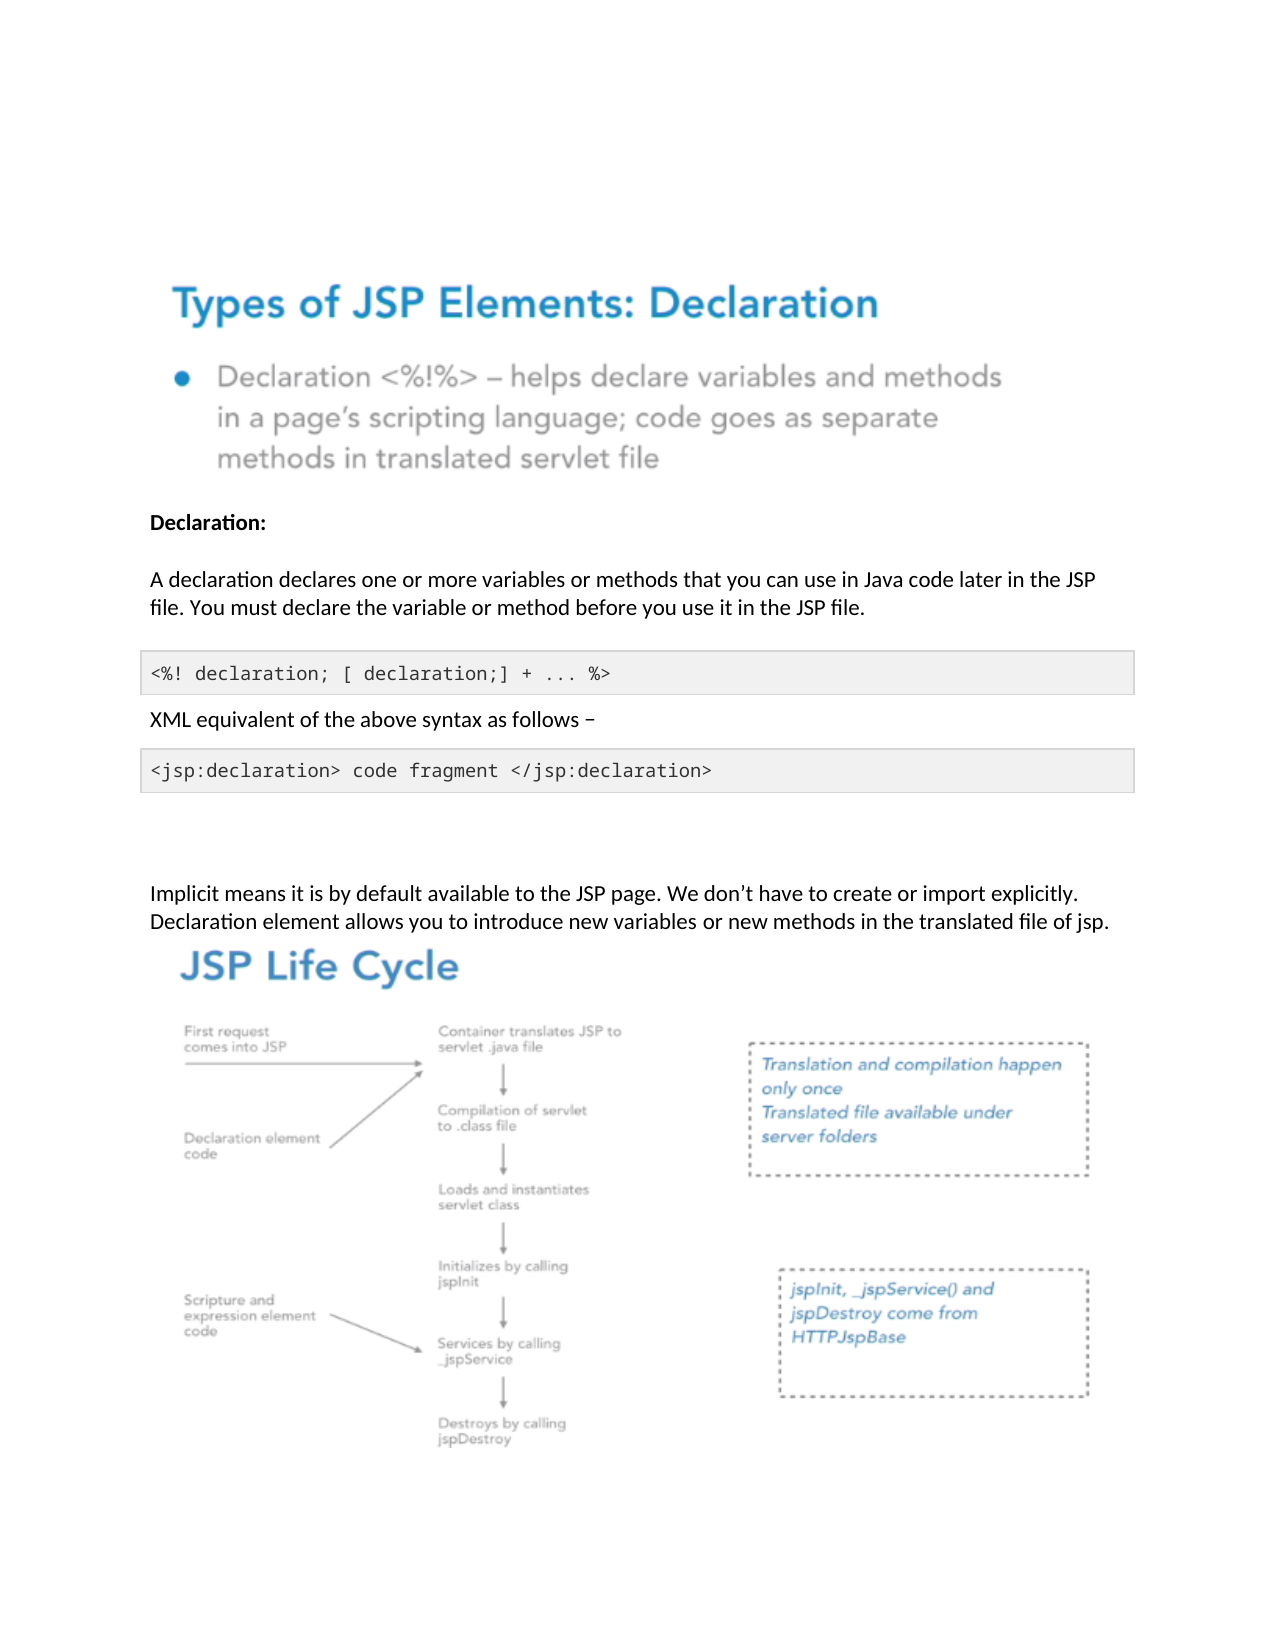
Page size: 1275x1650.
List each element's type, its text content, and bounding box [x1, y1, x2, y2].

text Declaration element allows you to introduce new variables or new methods in the translated file of jsp. [150, 907, 1125, 936]
text Implicit means it is by default available to the JSP page. We don’t have to create or import explicitly. [150, 879, 1125, 907]
text Declaration: [150, 508, 1125, 536]
text A declaration declares one or more variables or methods that you can use in Java code later in the JSP file. You must declare the variable or method before you use it in the JSP file. [867, 565, 1125, 621]
picture [150, 264, 1061, 479]
text XML equivalent of the above syntax as follows − [150, 695, 1120, 733]
text <jsp:declaration> code fragment </jsp:declaration> [142, 750, 1133, 792]
text <%! declaration; [ declaration;] + ... %> [142, 652, 1133, 694]
picture [150, 935, 1102, 1448]
